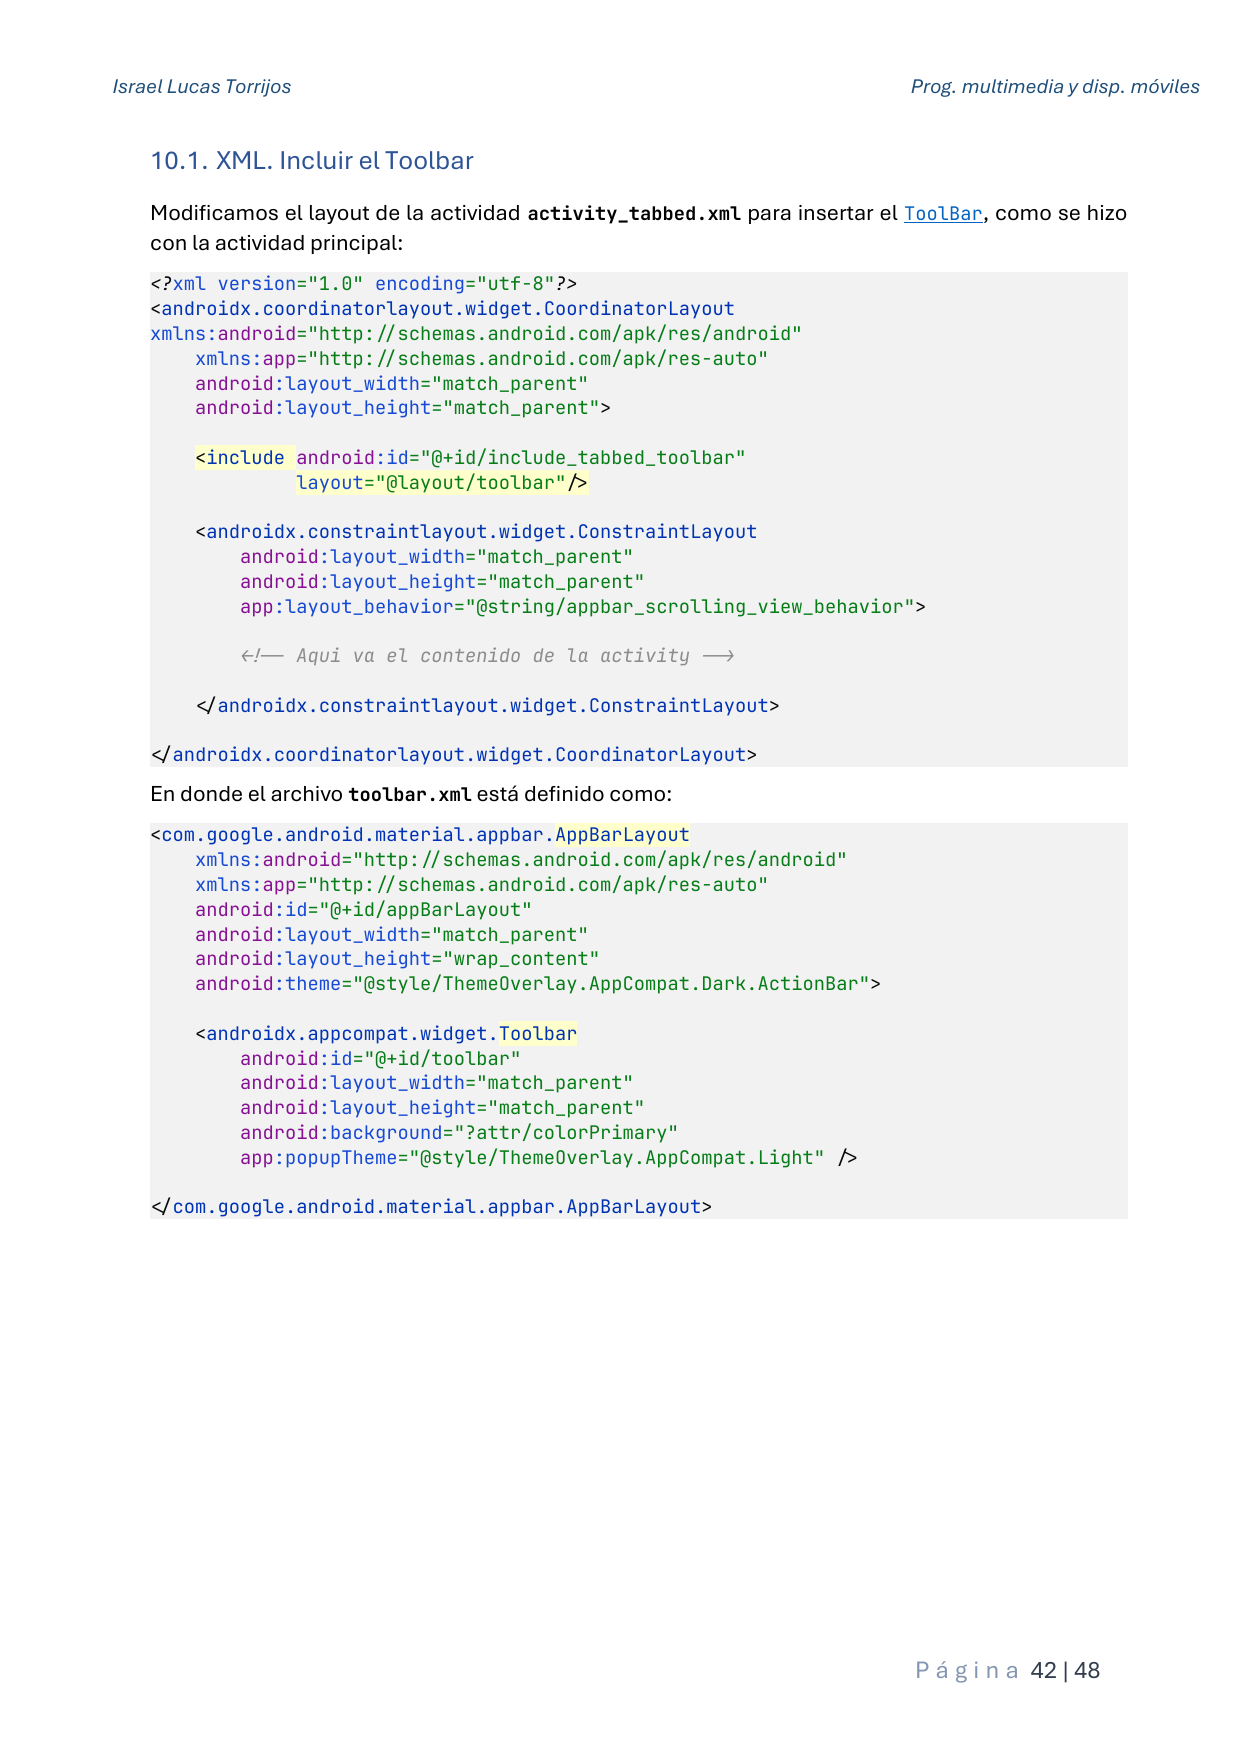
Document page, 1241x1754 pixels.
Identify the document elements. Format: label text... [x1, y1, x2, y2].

text <?xml version="1.0" encoding="utf-8"?> <androidx.coordinatorlayout.widget.CoordinatorLayout xmlns:android="http://schemas.android.com/apk/res/android" xmlns:app="http://schemas.android.com/apk/res-auto" android:layout_width="match_parent" android:layout_height="match_parent"> <include android:id="@+id/include_tabbed_toolbar" layout="@layout/toolbar"/> <androidx.constraintlayout.widget.ConstraintLayout android:layout_width="match_parent" android:layout_height="match_parent" app:layout_behavior="@string/appbar_scrolling_view_behavior"> <!-- Aqui va el contenido de la activity --> </androidx.constraintlayout.widget.ConstraintLayout> </androidx.coordinatorlayout.widget.CoordinatorLayout> [150, 272, 1128, 767]
subtitle XML. Incluir el Toolbar [150, 144, 1128, 177]
text <com.google.android.material.appbar.AppBarLayout xmlns:android="http://schemas.android.com/apk/res/android" xmlns:app="http://schemas.android.com/apk/res-auto" android:id="@+id/appBarLayout" android:layout_width="match_parent" android:layout_height="wrap_content" android:theme="@style/ThemeOverlay.AppCompat.Dark.ActionBar"> <androidx.appcompat.widget.Toolbar android:id="@+id/toolbar" android:layout_width="match_parent" android:layout_height="match_parent" android:background="?attr/colorPrimary" app:popupTheme="@style/ThemeOverlay.AppCompat.Light" /> </com.google.android.material.appbar.AppBarLayout> [150, 823, 1128, 1219]
text Modificamos el layout de la actividad activity_tabbed.xml para insertar el ToolBar, como se hizo con la actividad principal: [150, 199, 1128, 257]
text En donde el archivo toolbar.xml está definido como: [150, 780, 1128, 808]
